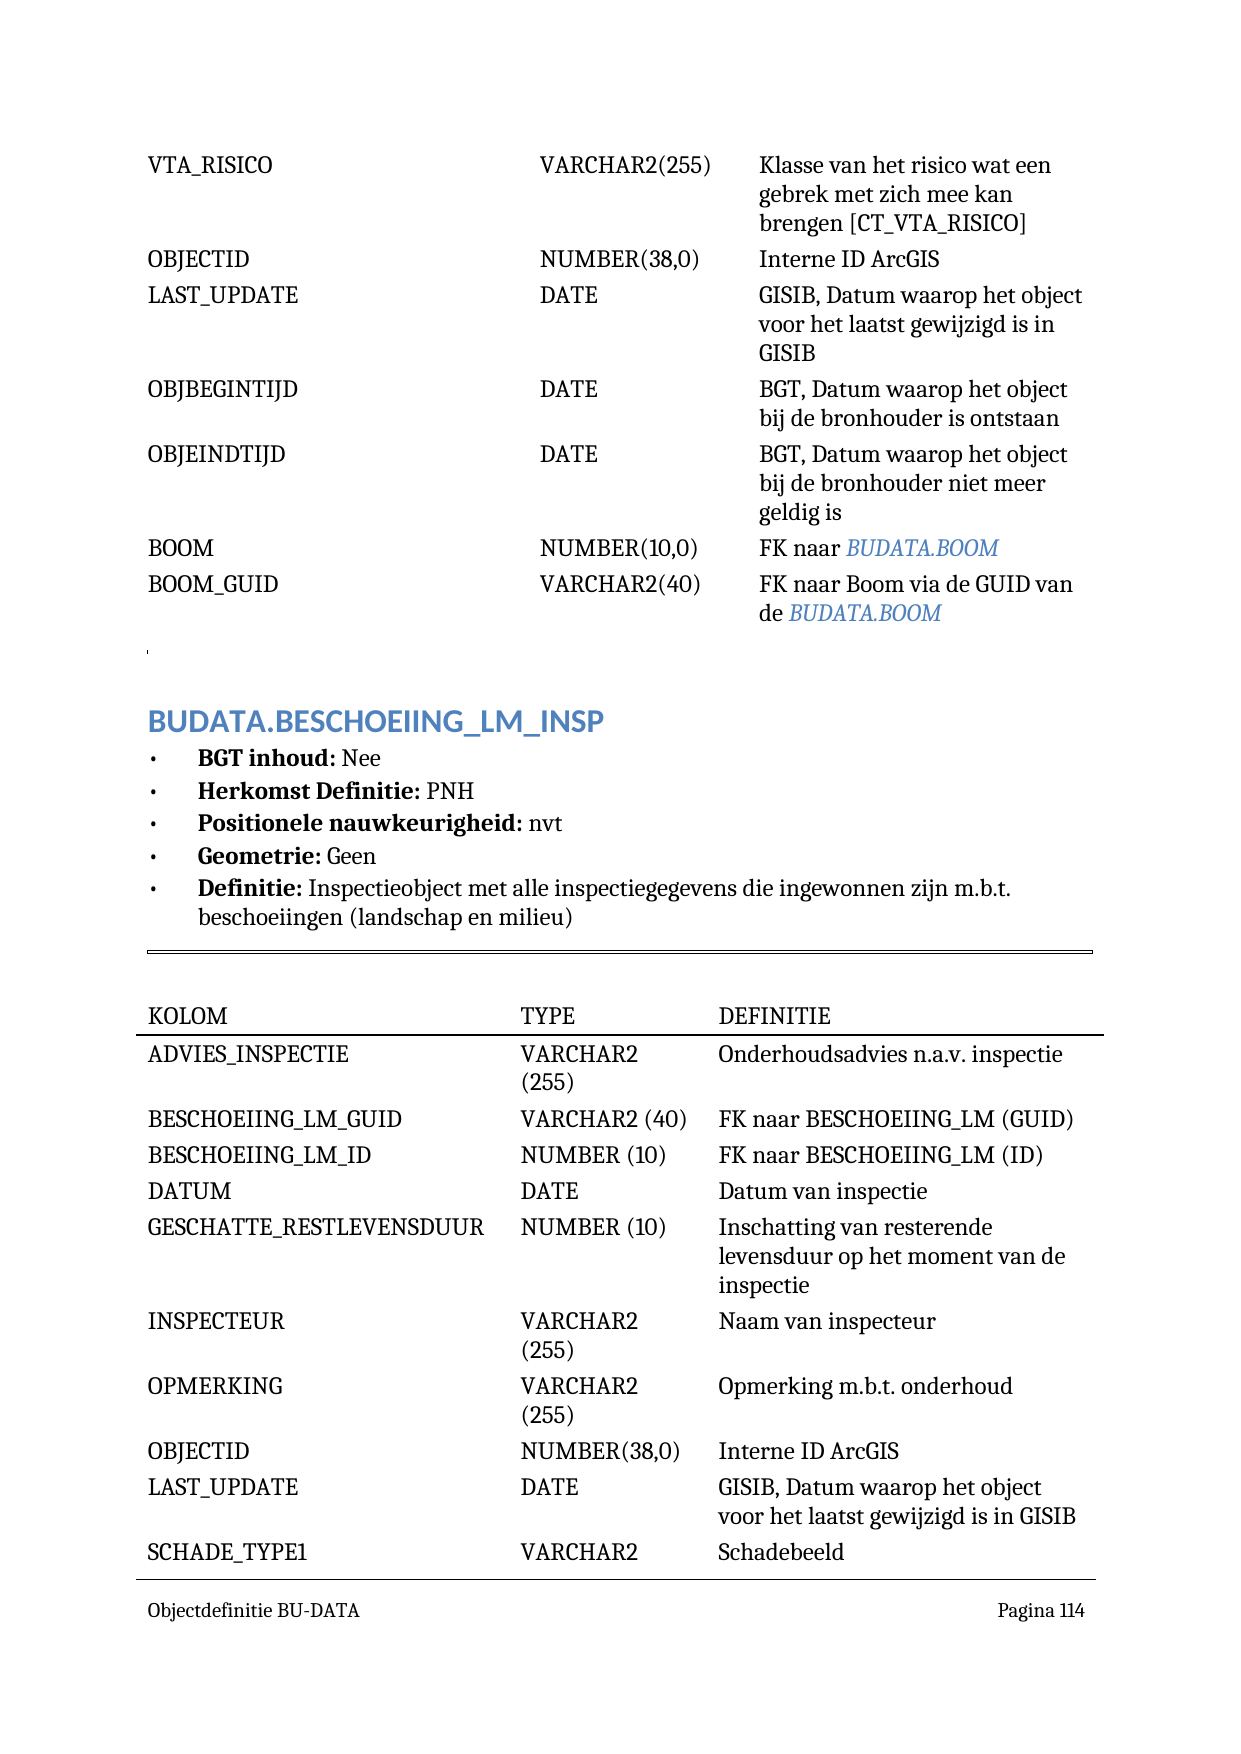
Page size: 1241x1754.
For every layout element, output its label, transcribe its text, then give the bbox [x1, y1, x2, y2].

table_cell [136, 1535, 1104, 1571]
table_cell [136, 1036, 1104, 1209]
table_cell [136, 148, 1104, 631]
list Geometrie: Geen [148, 842, 1093, 870]
list Positionele nauwkeurigheid: nvt [148, 809, 1093, 838]
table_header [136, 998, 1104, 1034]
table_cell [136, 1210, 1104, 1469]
list Herkomst Definitie: PNH [148, 777, 1093, 805]
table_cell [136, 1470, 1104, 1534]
subtitle BUDATA.BESCHOEIING_LM_INSP [148, 700, 1093, 740]
list Definitie: Inspectieobject met alle inspectiegegevens die ingewonnen zijn m.b.t. beschoeiingen (landschap en milieu) [148, 874, 1093, 932]
list BGT inhoud: Nee [148, 744, 1093, 773]
